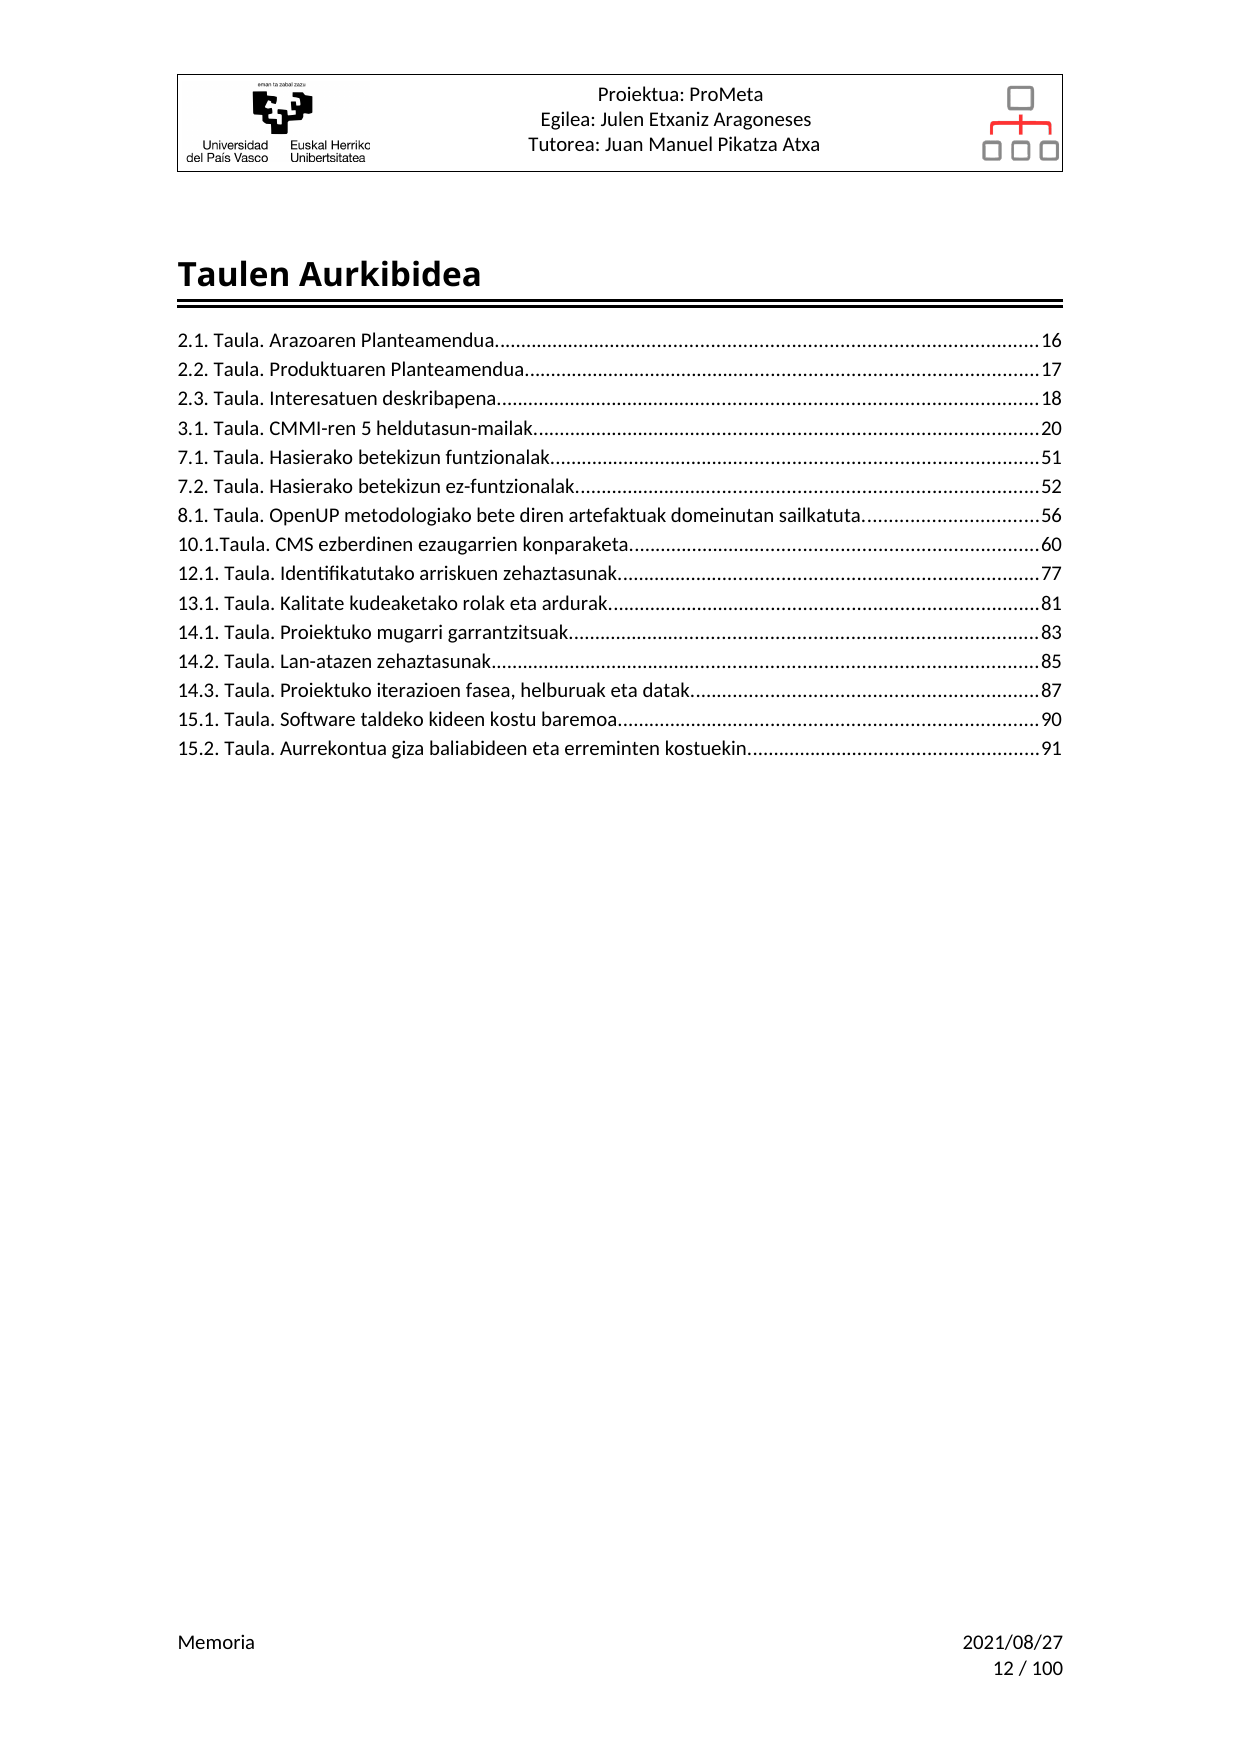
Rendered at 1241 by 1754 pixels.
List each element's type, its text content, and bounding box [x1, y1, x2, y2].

text 3.1. Taula. CMMI-ren 5 heldutasun-mailak. 20 [177, 415, 1063, 440]
text 7.1. Taula. Hasierako betekizun funtzionalak. 51 [177, 444, 1063, 469]
text 14.3. Taula. Proiektuko iterazioen fasea, helburuak eta datak. 87 [177, 677, 1063, 703]
text 7.2. Taula. Hasierako betekizun ez-funtzionalak. 52 [177, 473, 1063, 498]
text 14.2. Taula. Lan-atazen zehaztasunak 85 [177, 648, 1063, 673]
text 8.1. Taula. OpenUP metodologiako bete diren artefaktuak domeinutan sailkatuta. 56 [177, 502, 1063, 528]
subtitle Taulen Aurkibidea [177, 251, 1063, 299]
text 14.1. Taula. Proiektuko mugarri garrantzitsuak. 83 [177, 619, 1063, 644]
text 2.2. Taula. Produktuaren Planteamendua. 17 [177, 356, 1063, 382]
text 10.1.Taula. CMS ezberdinen ezaugarrien konparaketa. 60 [177, 531, 1063, 557]
text 13.1. Taula. Kalitate kudeaketako rolak eta ardurak. 81 [177, 590, 1063, 615]
text 15.1. Taula. Software taldeko kideen kostu baremoa. 90 [177, 706, 1063, 732]
text 2.3. Taula. Interesatuen deskribapena. 18 [177, 386, 1063, 411]
text 2.1. Taula. Arazoaren Planteamendua. 16 [177, 327, 1063, 353]
picture [978, 80, 1060, 162]
text 12.1. Taula. Identifikatutako arriskuen zehaztasunak. 77 [177, 561, 1063, 586]
text 15.2. Taula. Aurrekontua giza baliabideen eta erreminten kostuekin. 91 [177, 736, 1063, 761]
picture [182, 81, 370, 162]
